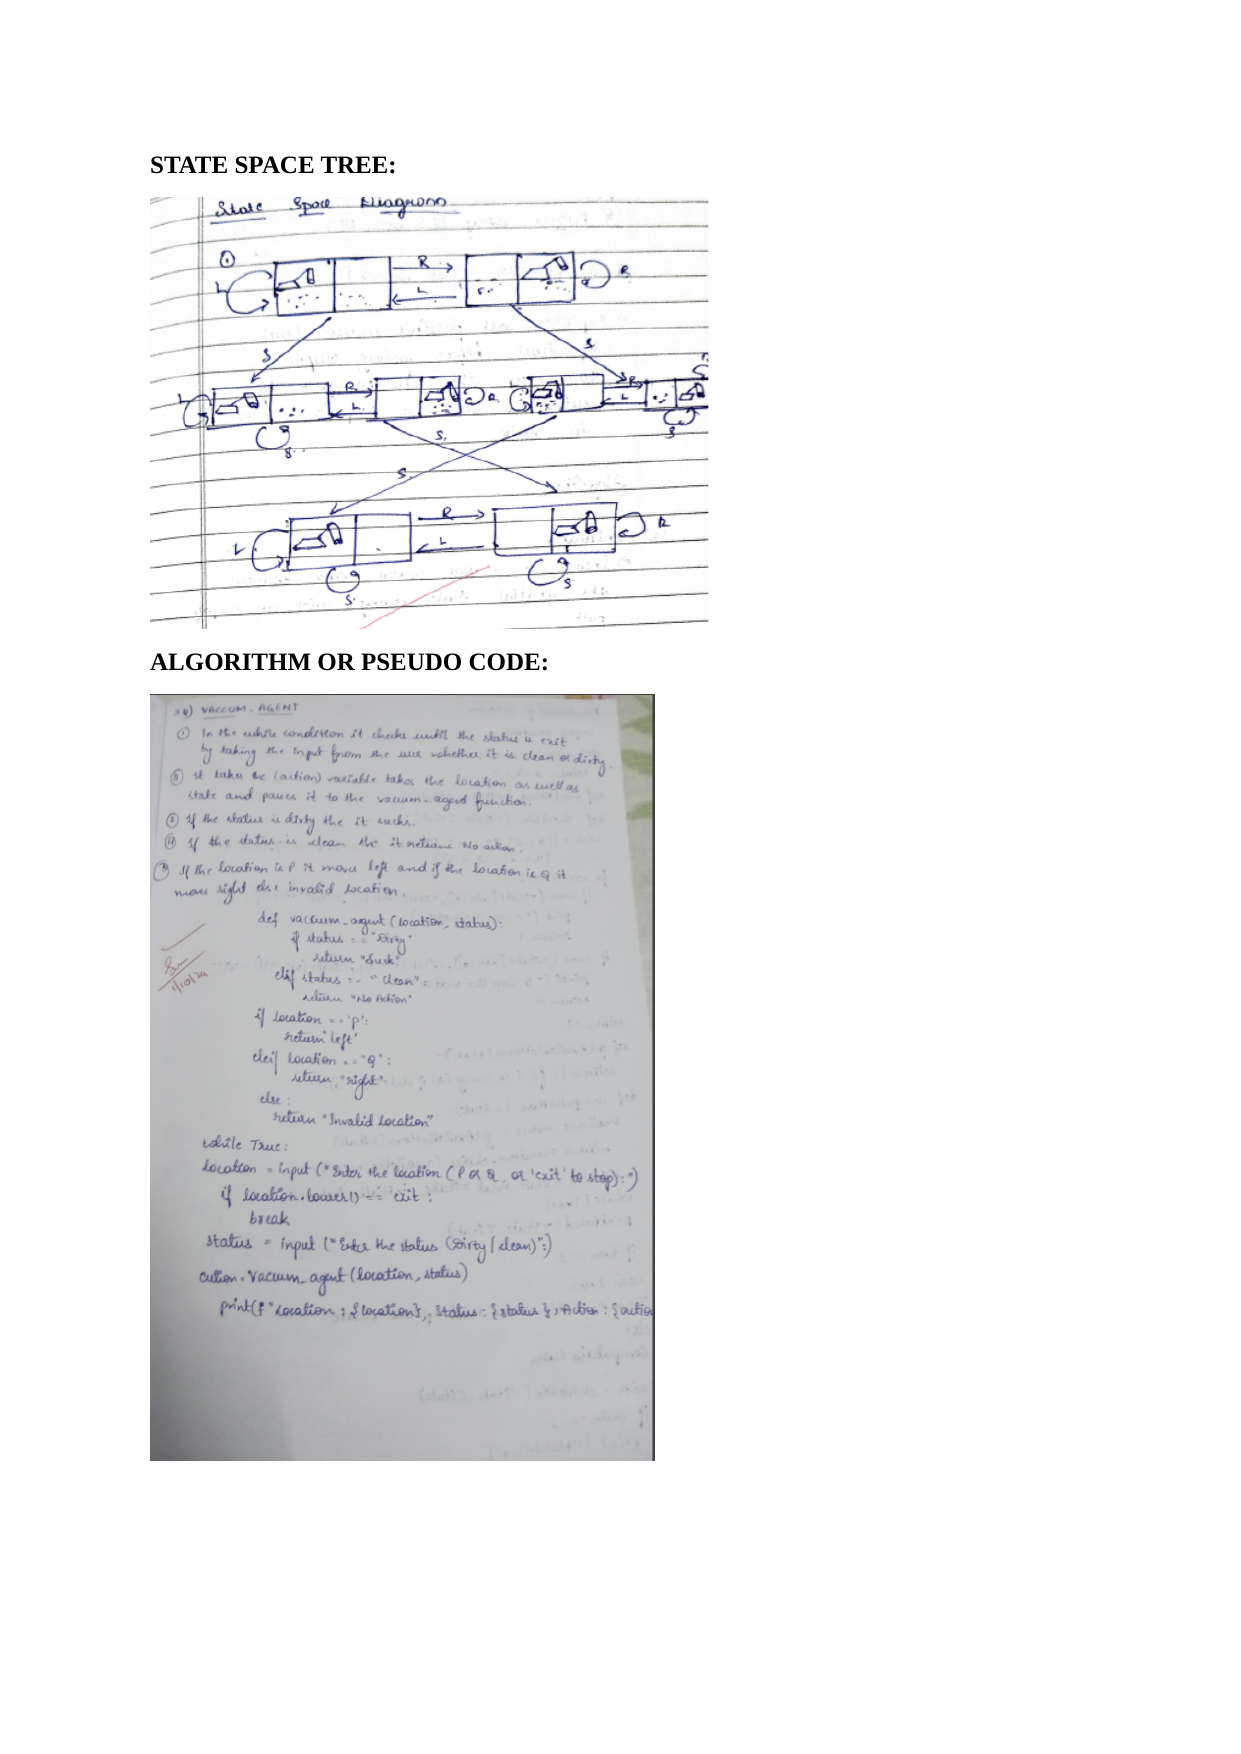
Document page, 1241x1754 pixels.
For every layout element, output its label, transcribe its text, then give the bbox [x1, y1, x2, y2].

text ALGORITHM OR PSEUDO CODE: [150, 647, 1090, 676]
picture [150, 694, 655, 1461]
text STATE SPACE TREE: [150, 150, 1090, 179]
picture [150, 197, 709, 629]
